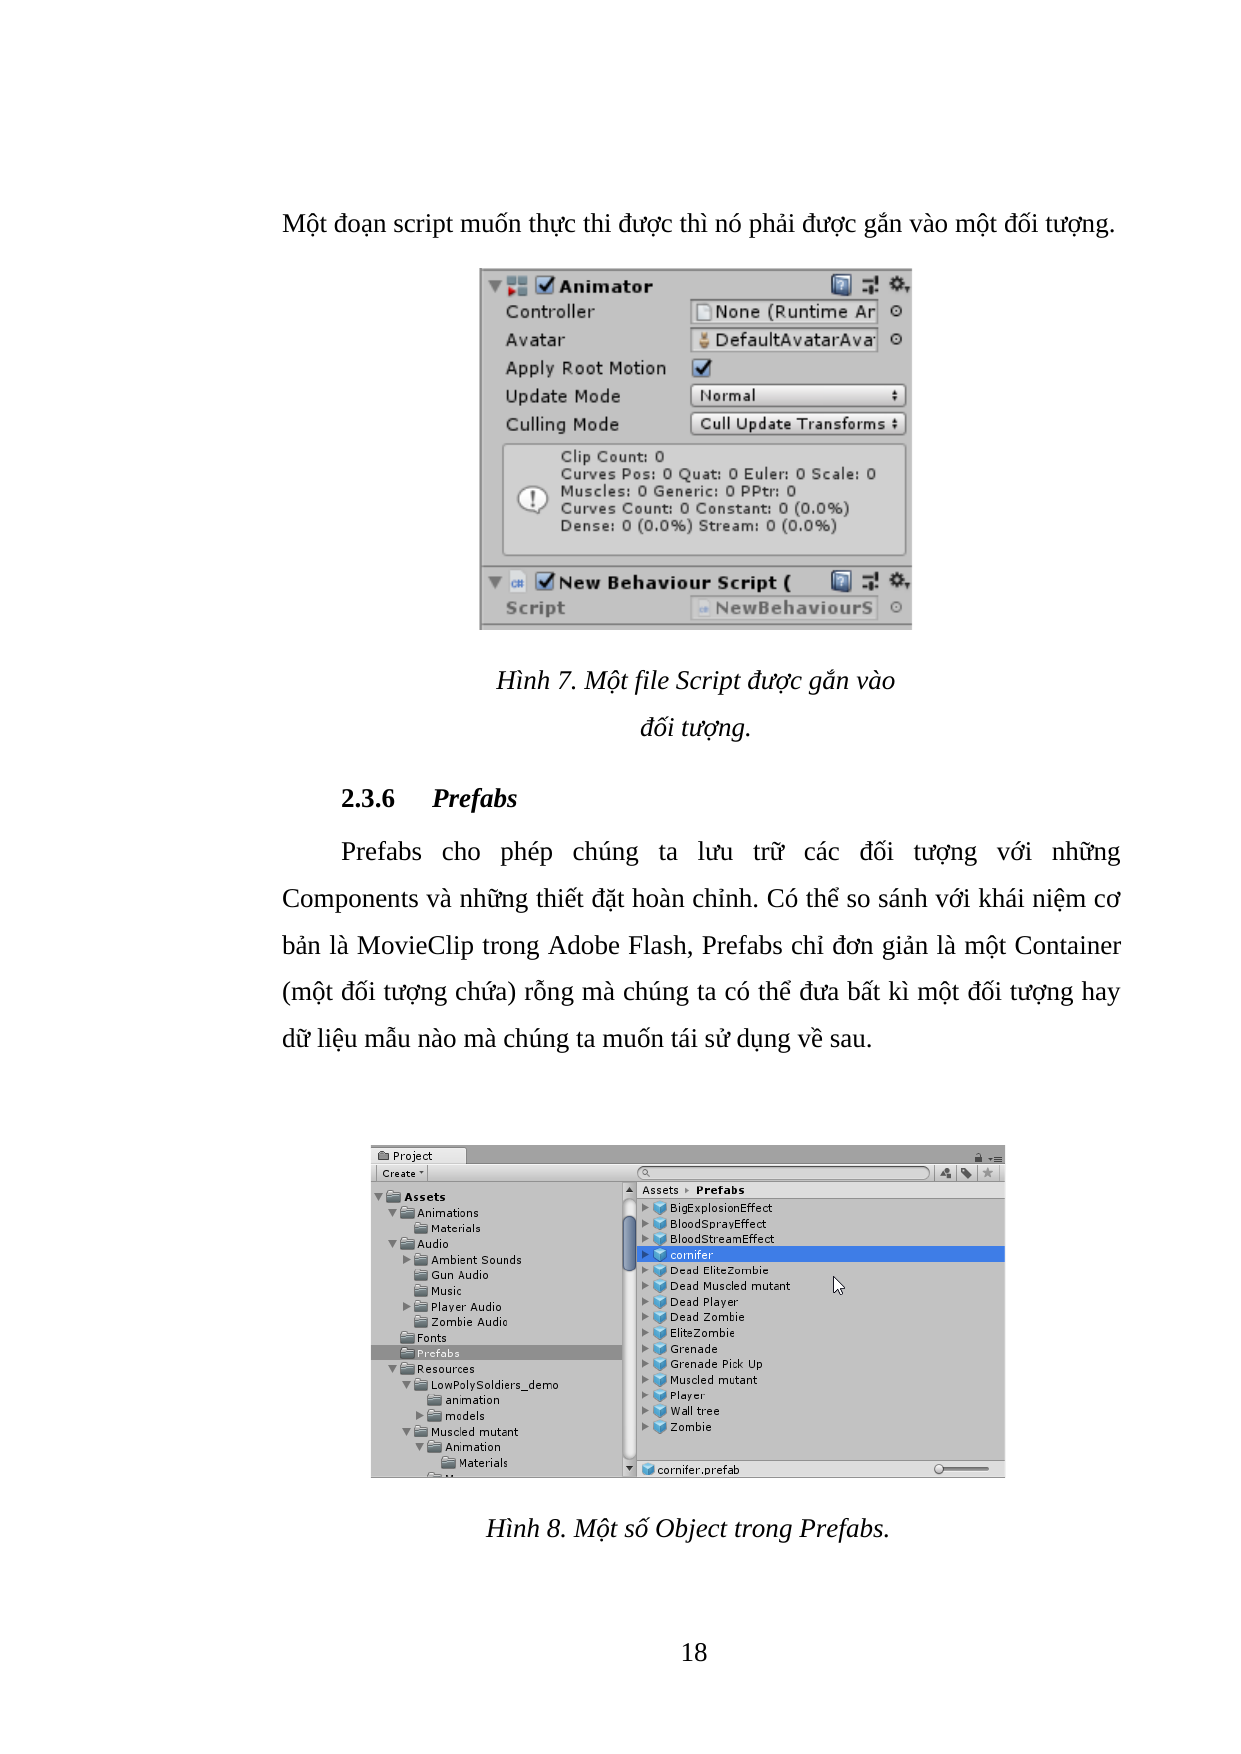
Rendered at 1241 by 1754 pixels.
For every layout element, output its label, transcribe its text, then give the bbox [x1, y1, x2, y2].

picture [479, 268, 913, 630]
text Một đoạn script muốn thực thi được thì nó phải được gắn vào một đối tượng. [282, 207, 1122, 238]
picture [370, 1145, 1006, 1478]
text Prefabs cho phép chúng ta lưu trữ các đối tượng với những Components và những thiết đặt hoàn chỉnh. Có thể so sánh với khái niệm cơ bản là MovieClip trong Adobe Flash, Prefabs chỉ đơn giản là một Container (một đối tượng chứa) rỗng mà chúng ta có thể đưa bất kì một đối tượng hay dữ liệu mẫu nào mà chúng ta muốn tái sử dụng về sau. [282, 836, 1122, 1053]
